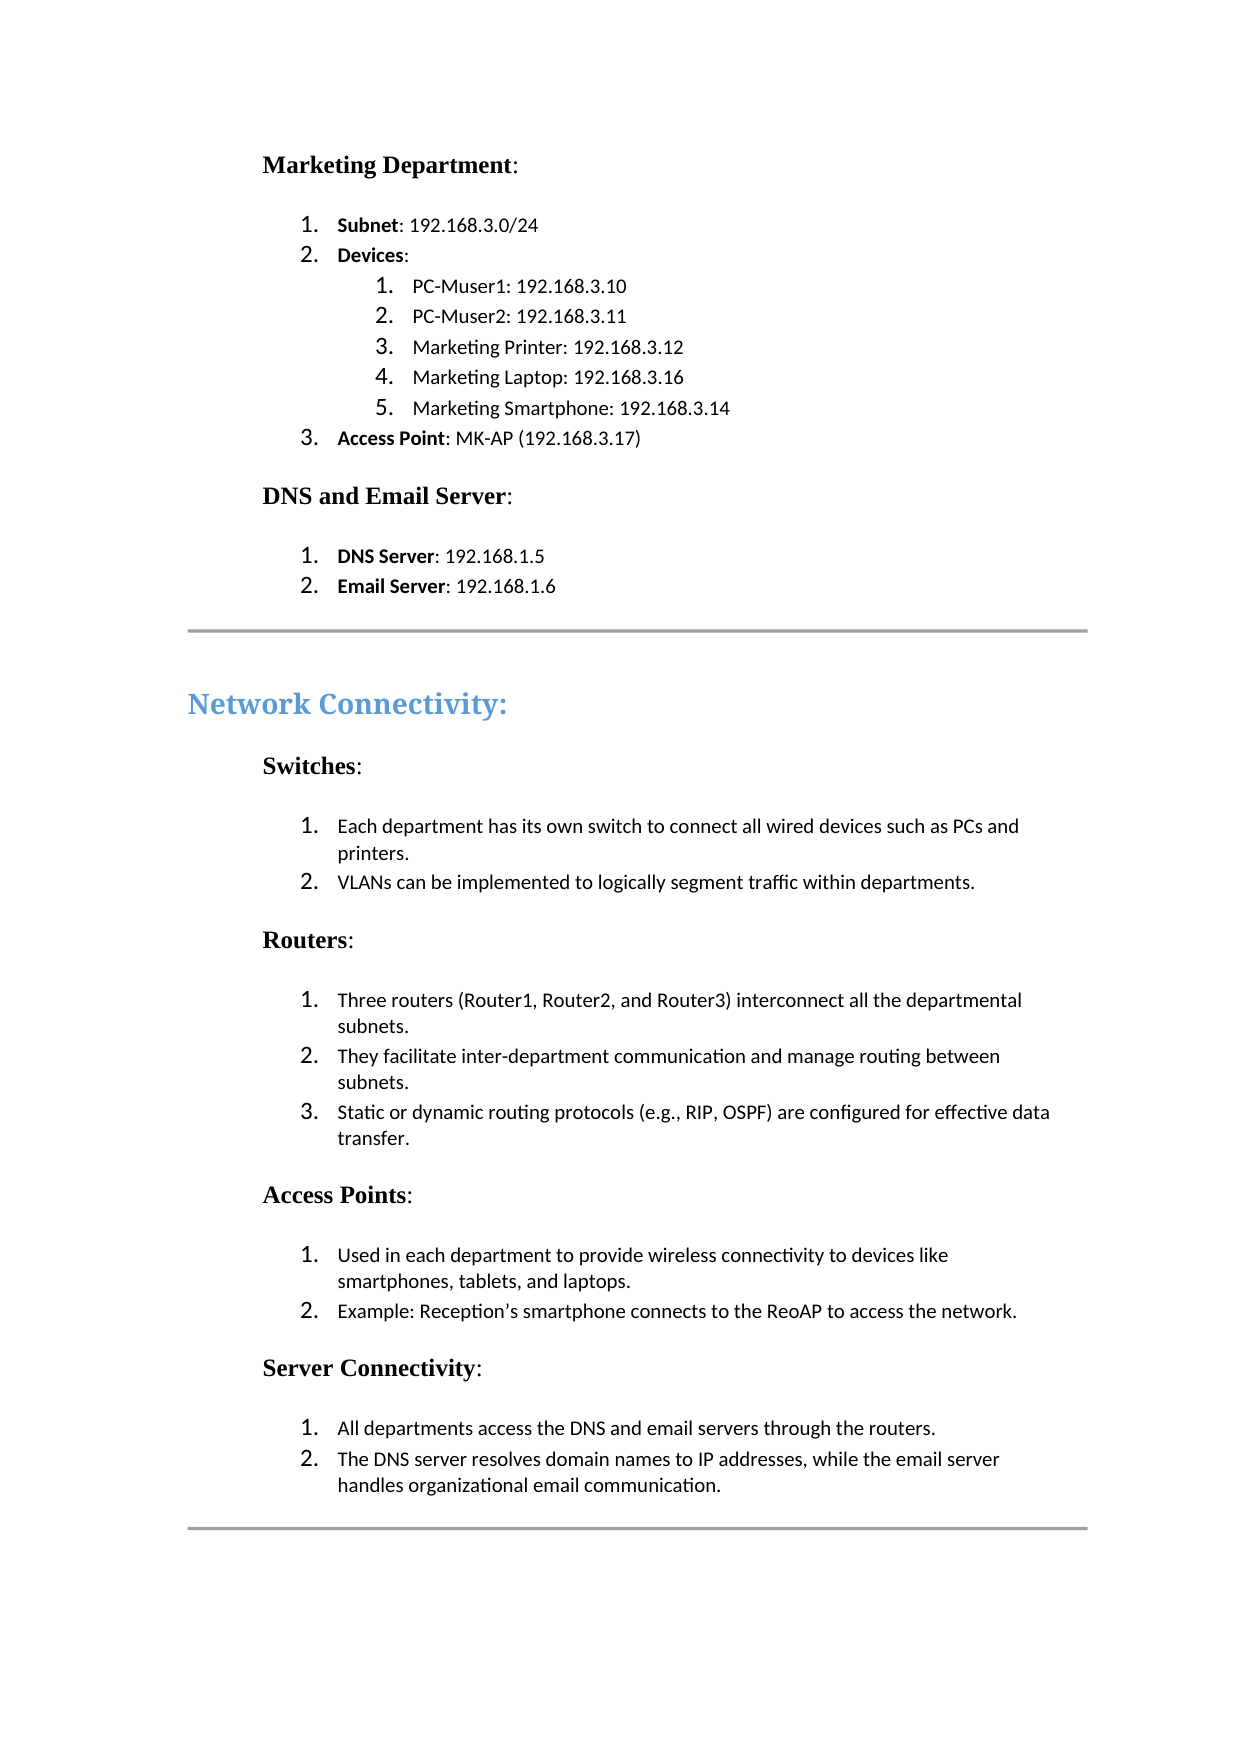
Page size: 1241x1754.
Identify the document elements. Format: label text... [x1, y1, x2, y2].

list They facilitate inter-department communication and manage routing between subnets. [300, 1039, 1053, 1095]
list Used in each department to provide wireless connectivity to devices like smartphones, tablets, and laptops. [300, 1238, 1053, 1294]
list Marketing Smartphone: 192.168.3.14 [375, 391, 1053, 422]
text DNS and Email Server: [262, 481, 1053, 510]
list Email Server: 192.168.1.6 [300, 570, 1053, 600]
text Marketing Department: [262, 150, 1053, 179]
list Three routers (Router1, Router2, and Router3) interconnect all the departmental subnets. [300, 983, 1053, 1039]
subtitle Network Connectivity: [187, 684, 1053, 722]
list Marketing Printer: 192.168.3.12 [375, 330, 1053, 361]
text Access Points: [262, 1180, 1053, 1209]
text Routers: [262, 925, 1053, 954]
list Marketing Laptop: 192.168.3.16 [375, 361, 1053, 391]
list Example: Reception’s smartphone connects to the ReoAP to access the network. [300, 1294, 1053, 1324]
text Server Connectivity: [262, 1353, 1053, 1382]
list Devices: [300, 238, 1053, 269]
list The DNS server resolves domain names to IP addresses, while the email server handles organizational email communication. [300, 1442, 1053, 1498]
text Switches: [262, 751, 1053, 780]
list PC-Muser1: 192.168.3.10 [375, 269, 1053, 299]
list All departments access the DNS and email servers through the routers. [300, 1411, 1053, 1442]
list PC-Muser2: 192.168.3.11 [375, 299, 1053, 330]
list Access Point: MK-AP (192.168.3.17) [300, 422, 1053, 452]
list Static or dynamic routing protocols (e.g., RIP, OSPF) are configured for effective data transfer. [300, 1095, 1053, 1151]
list VLANs can be implemented to logically segment traffic within departments. [300, 865, 1053, 896]
list Each department has its own switch to connect all wired devices such as PCs and printers. [300, 809, 1053, 865]
list DNS Server: 192.168.1.5 [300, 539, 1053, 570]
list Subnet: 192.168.3.0/24 [300, 208, 1053, 238]
